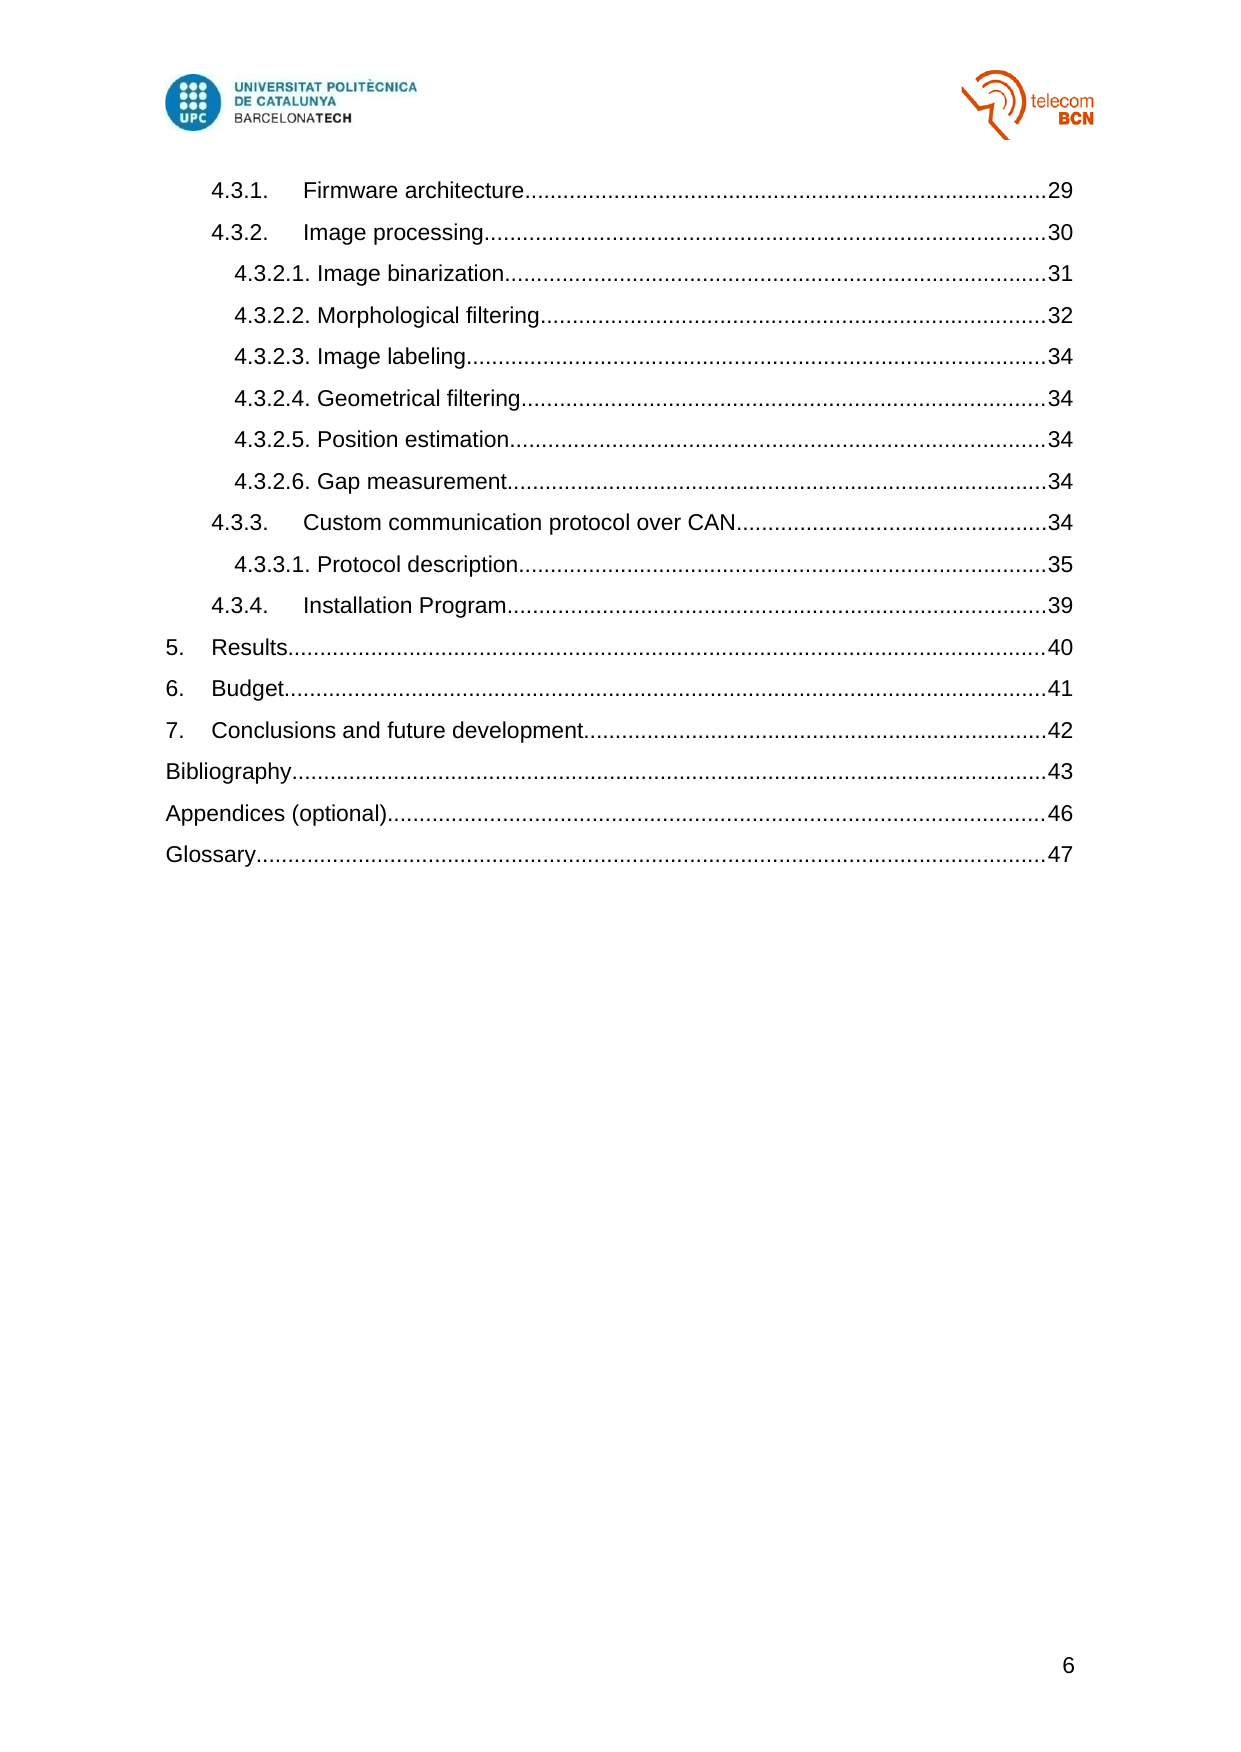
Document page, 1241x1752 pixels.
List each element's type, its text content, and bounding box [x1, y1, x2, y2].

text 5. Results 40 [165, 634, 1075, 660]
text 4.3.2.4. Geometrical filtering 34 [234, 385, 1075, 411]
text Bibliography 43 [165, 758, 1075, 785]
text 4.3.2.2. Morphological filtering 32 [234, 302, 1075, 328]
picture [165, 74, 417, 131]
text 4.3.2.1. Image binarization 31 [234, 260, 1075, 287]
text 4.3.4. Installation Program 39 [211, 592, 1075, 618]
picture [952, 64, 1097, 140]
text Appendices (optional) 46 [165, 800, 1075, 826]
text 4.3.2.6. Gap measurement 34 [234, 468, 1075, 494]
text 4.3.2.3. Image labeling 34 [234, 343, 1075, 369]
text 4.3.2.5. Position estimation 34 [234, 426, 1075, 452]
text 4.3.3. Custom communication protocol over CAN 34 [211, 509, 1075, 535]
text 4.3.3.1. Protocol description 35 [234, 551, 1075, 577]
text 4.3.2. Image processing 30 [211, 219, 1075, 245]
text Glossary 47 [165, 841, 1075, 868]
text 7. Conclusions and future development 42 [165, 717, 1075, 743]
text 6. Budget 41 [165, 675, 1075, 702]
text 4.3.1. Firmware architecture 29 [211, 177, 1075, 203]
